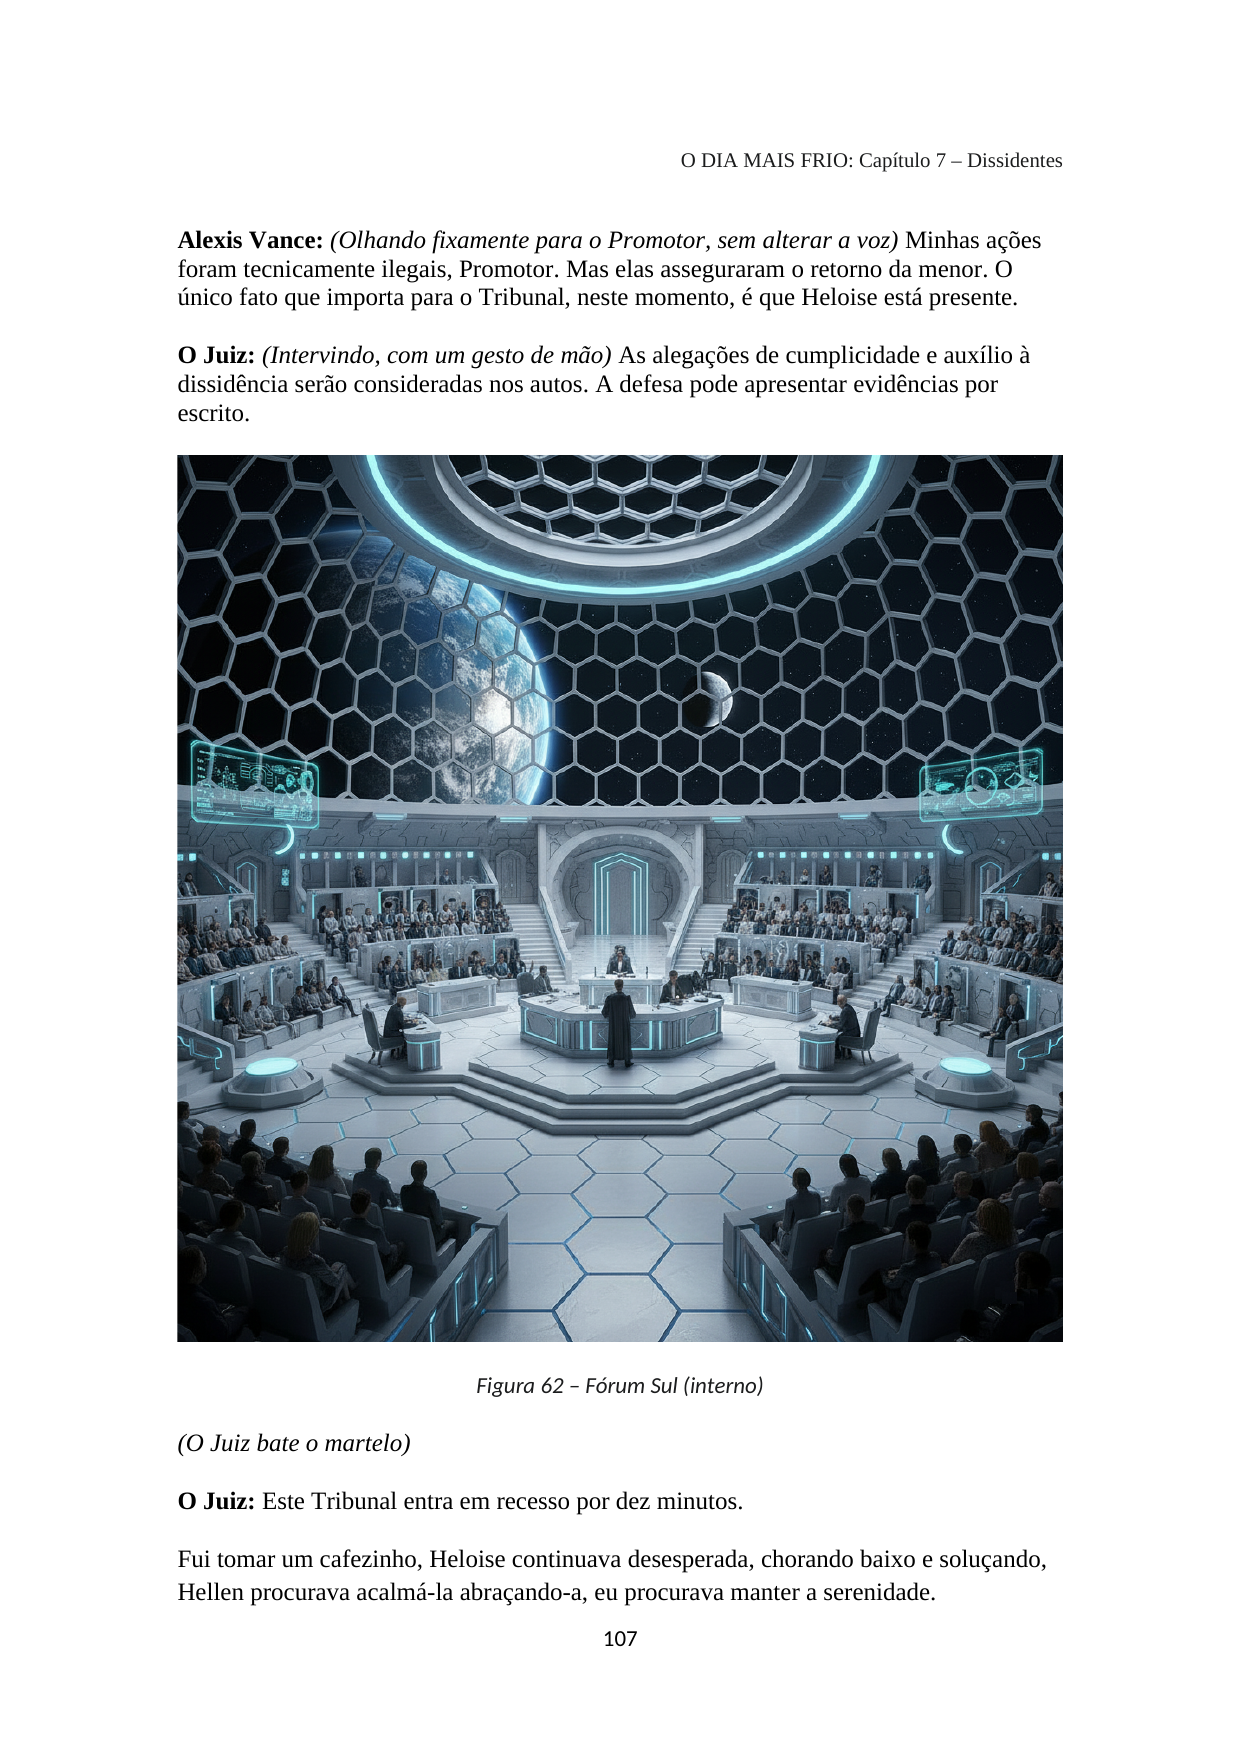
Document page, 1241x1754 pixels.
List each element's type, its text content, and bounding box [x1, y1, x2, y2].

text O Juiz: (Intervindo, com um gesto de mão) As alegações de cumplicidade e auxílio à dissidência serão consideradas nos autos. A defesa pode apresentar evidências por escrito. [177, 340, 1063, 427]
text O Juiz: Este Tribunal entra em recesso por dez minutos. [177, 1486, 1063, 1514]
text Alexis Vance: (Olhando fixamente para o Promotor, sem alterar a voz) Minhas ações foram tecnicamente ilegais, Promotor. Mas elas asseguraram o retorno da menor. O único fato que importa para o Tribunal, neste momento, é que Heloise está presente. [177, 225, 1063, 311]
text Figura 62 – Fórum Sul (interno) [177, 1371, 1063, 1399]
text (O Juiz bate o martelo) [177, 1428, 1063, 1457]
text O DIA MAIS FRIO: Capítulo 7 – Dissidentes [177, 148, 1063, 172]
picture [177, 455, 1063, 1342]
text Fui tomar um cafezinho, Heloise continuava desesperada, chorando baixo e soluçando, Hellen procurava acalmá-la abraçando-a, eu procurava manter a serenidade. [177, 1544, 1063, 1606]
